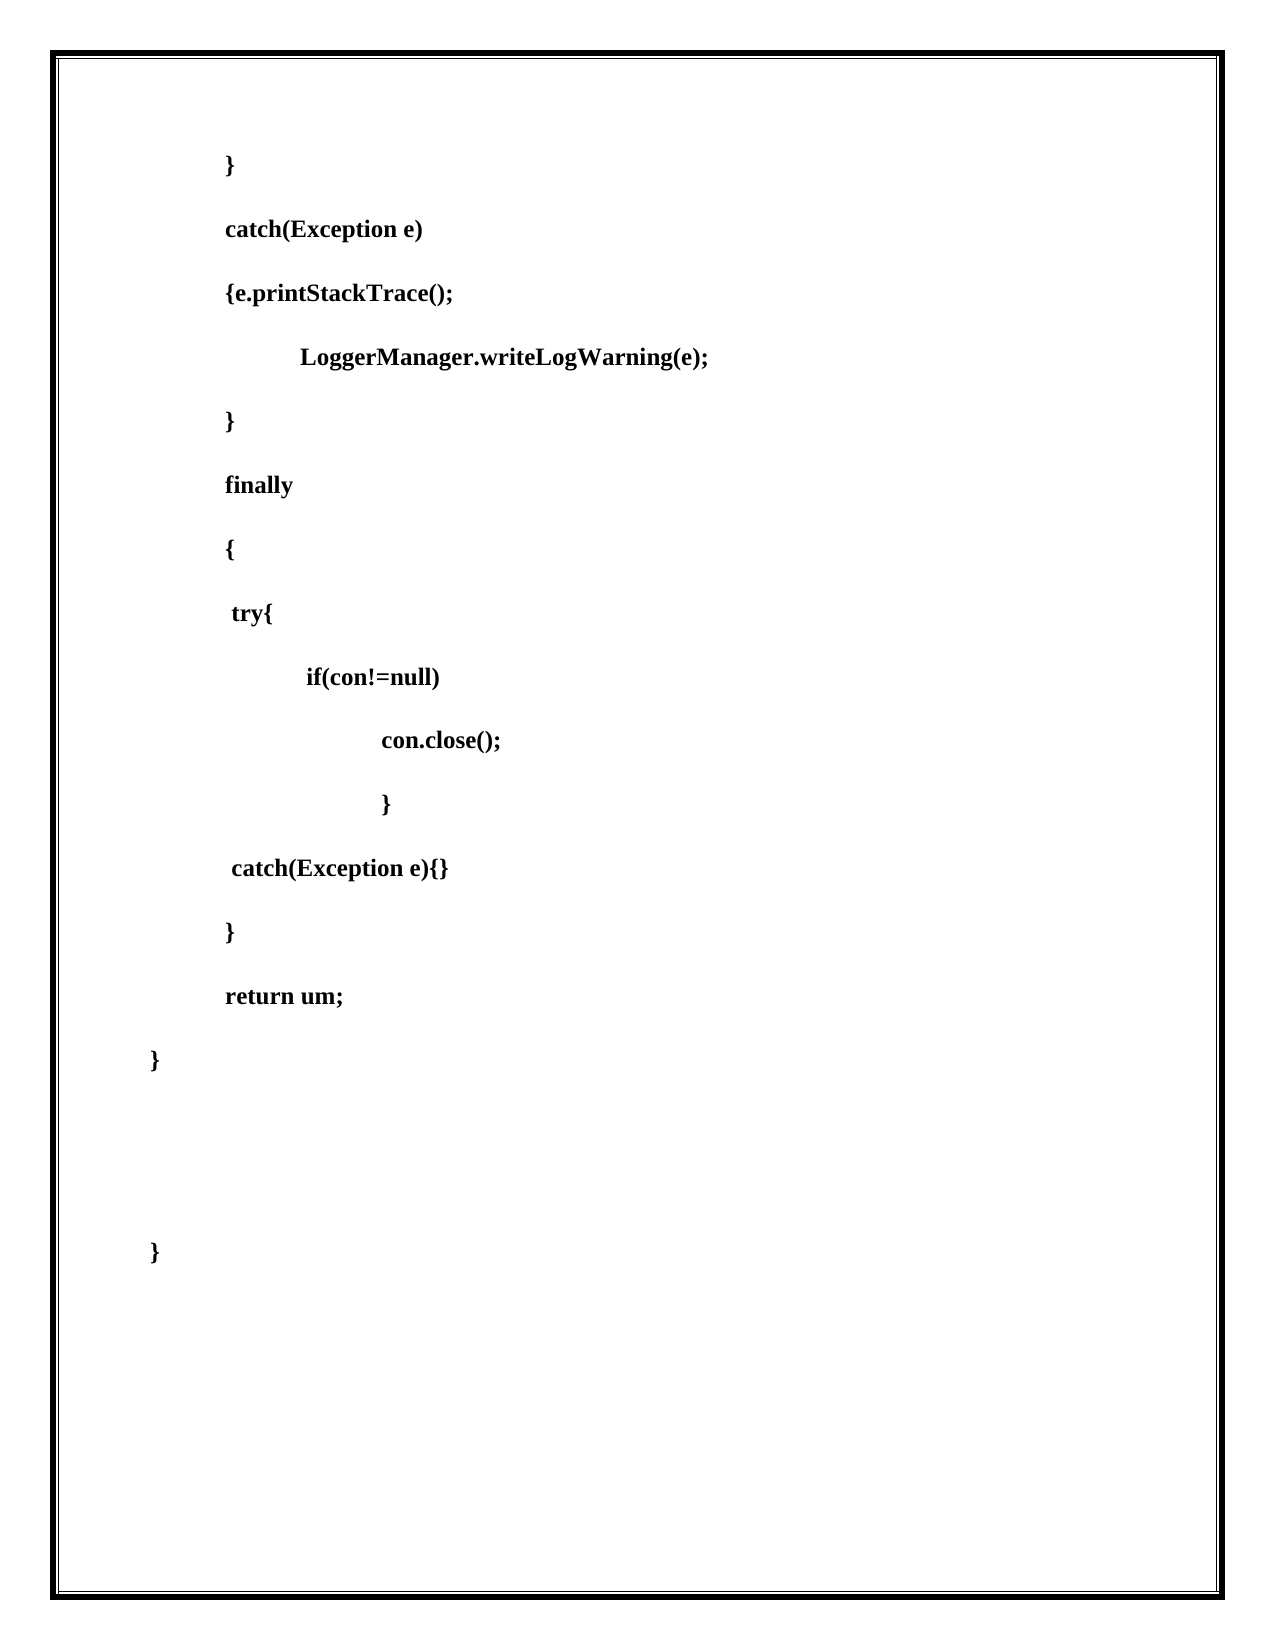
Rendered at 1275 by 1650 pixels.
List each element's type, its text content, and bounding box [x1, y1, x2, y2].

text finally [150, 470, 1125, 498]
text try{ [150, 598, 1125, 626]
text con.close(); [150, 726, 1125, 754]
text } [150, 917, 1125, 946]
text catch(Exception e) [150, 214, 1125, 243]
text } [150, 406, 1125, 434]
text catch(Exception e){} [150, 853, 1125, 882]
text } [150, 789, 1125, 818]
text { [150, 534, 1125, 562]
text } [150, 150, 1125, 179]
text } [150, 1045, 1125, 1074]
text return um; [150, 981, 1125, 1010]
text LoggerManager.writeLogWarning(e); [150, 342, 1125, 371]
text {e.printStackTrace(); [150, 278, 1125, 307]
text if(con!=null) [150, 662, 1125, 690]
text } [150, 1237, 1125, 1265]
